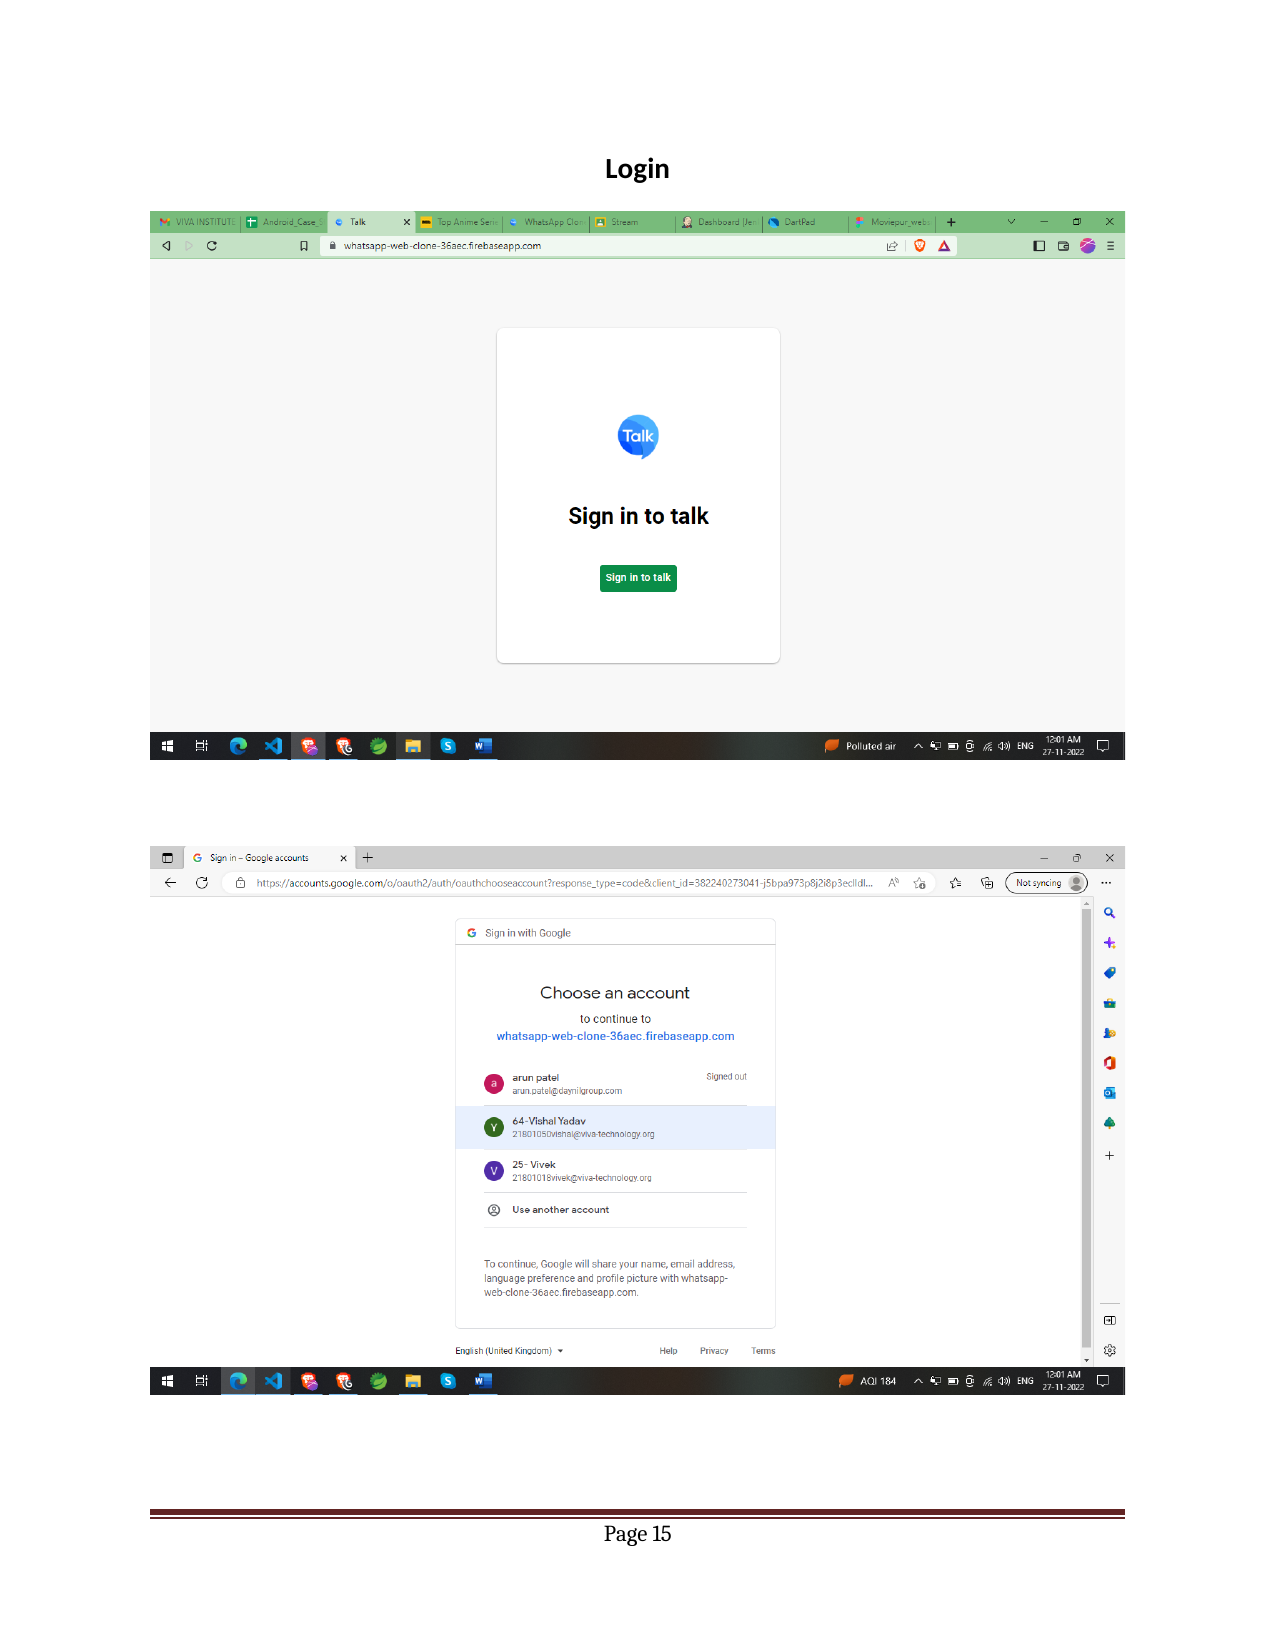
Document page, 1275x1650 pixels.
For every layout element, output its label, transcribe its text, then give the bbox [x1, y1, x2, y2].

picture [150, 211, 1125, 760]
picture [150, 846, 1125, 1395]
text Login [150, 150, 1125, 186]
